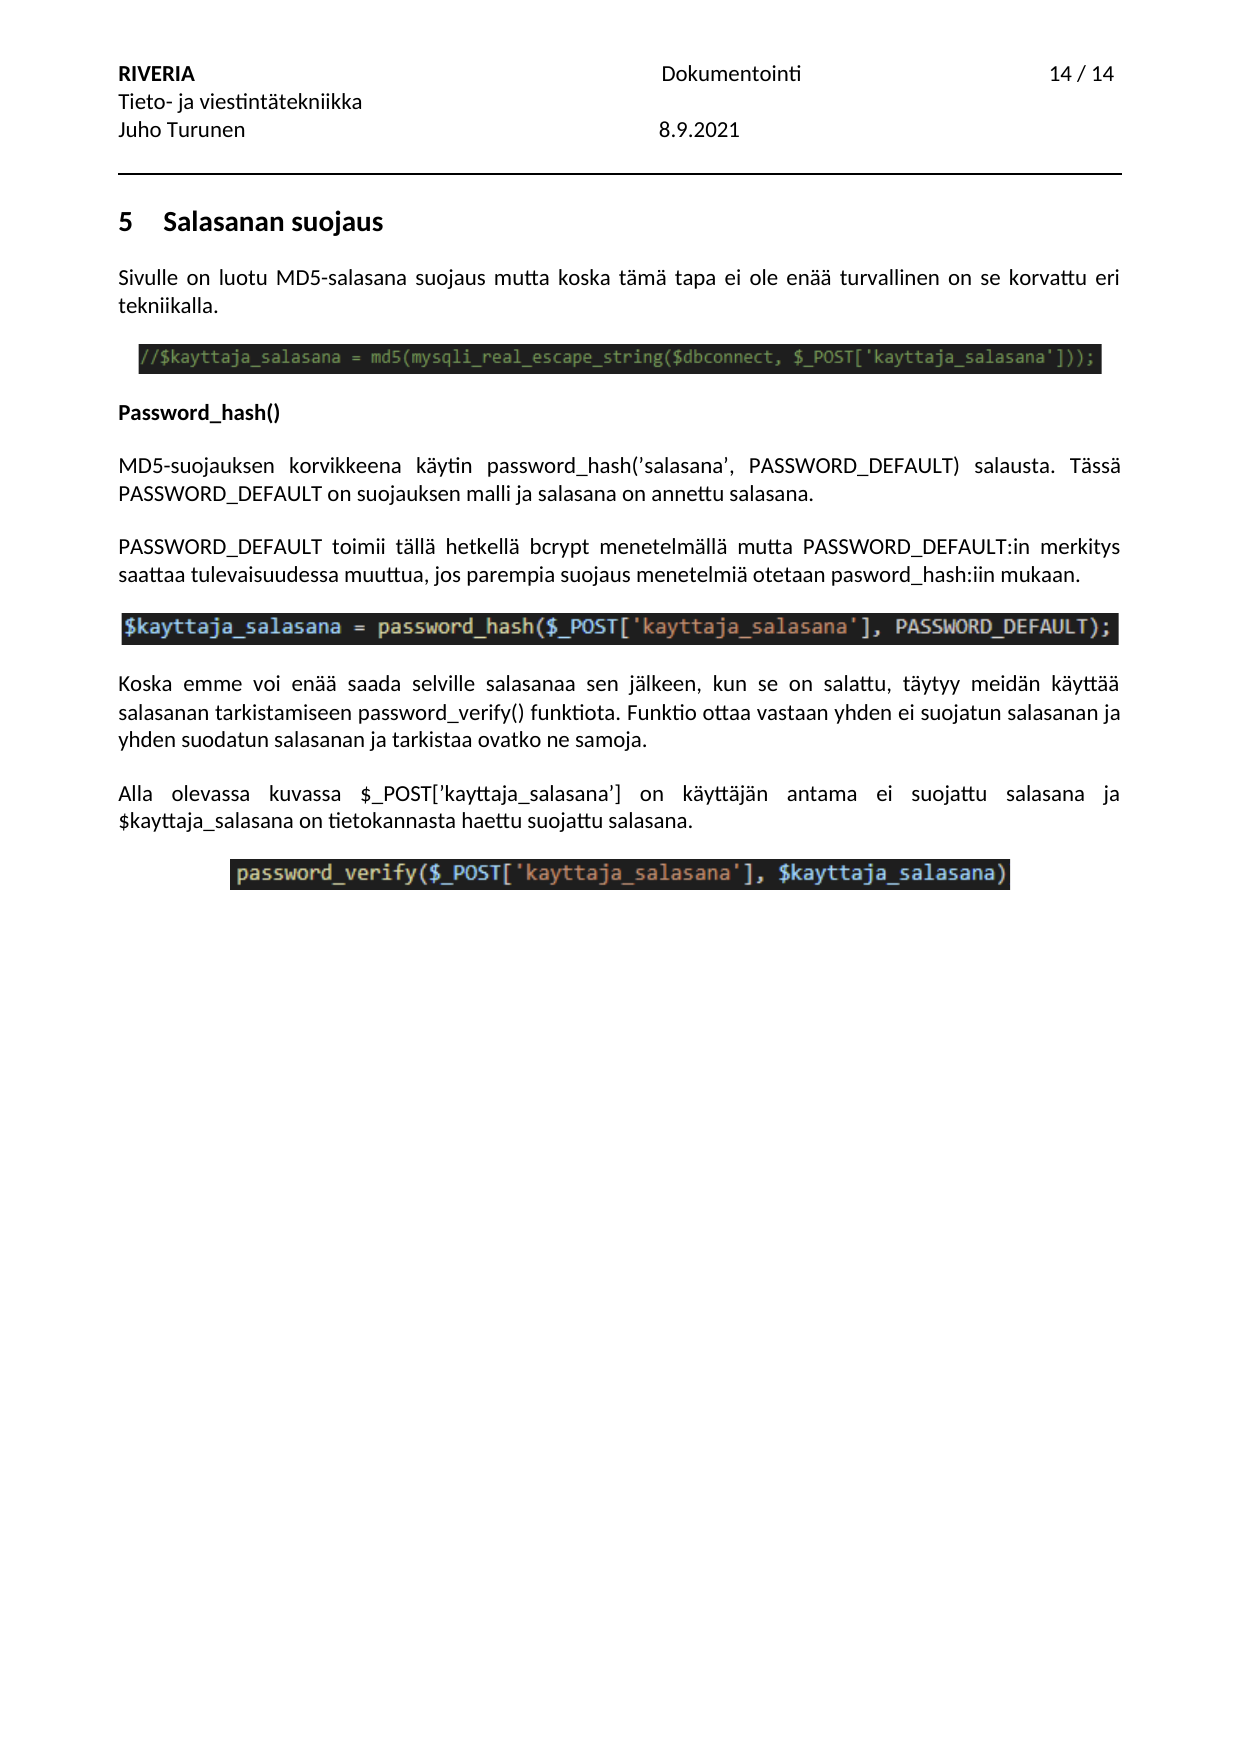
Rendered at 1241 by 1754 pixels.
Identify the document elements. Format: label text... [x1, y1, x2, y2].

text Alla olevassa kuvassa $_POST[’kayttaja_salasana’] on käyttäjän antama ei suojattu salasana ja $kayttaja_salasana on tietokannasta haettu suojattu salasana. [118, 779, 1122, 835]
picture [138, 344, 1102, 374]
picture [121, 613, 1119, 645]
subtitle Salasanan suojaus [118, 203, 1122, 238]
text MD5-suojauksen korvikkeena käytin password_hash(’salasana’, PASSWORD_DEFAULT) salausta. Tässä PASSWORD_DEFAULT on suojauksen malli ja salasana on annettu salasana. [118, 451, 1122, 507]
text Sivulle on luotu MD5-salasana suojaus mutta koska tämä tapa ei ole enää turvallinen on se korvattu eri tekniikalla. [118, 263, 1122, 319]
text Password_hash() [118, 398, 1122, 426]
text Koska emme voi enää saada selville salasanaa sen jälkeen, kun se on salattu, täytyy meidän käyttää salasanan tarkistamiseen password_verify() funktiota. Funktio ottaa vastaan yhden ei suojatun salasanan ja yhden suodatun salasanan ja tarkistaa ovatko ne samoja. [118, 669, 1122, 754]
text PASSWORD_DEFAULT toimii tällä hetkellä bcrypt menetelmällä mutta PASSWORD_DEFAULT:in merkitys saattaa tulevaisuudessa muuttua, jos parempia suojaus menetelmiä otetaan pasword_hash:iin mukaan. [118, 532, 1122, 588]
picture [230, 859, 1011, 890]
